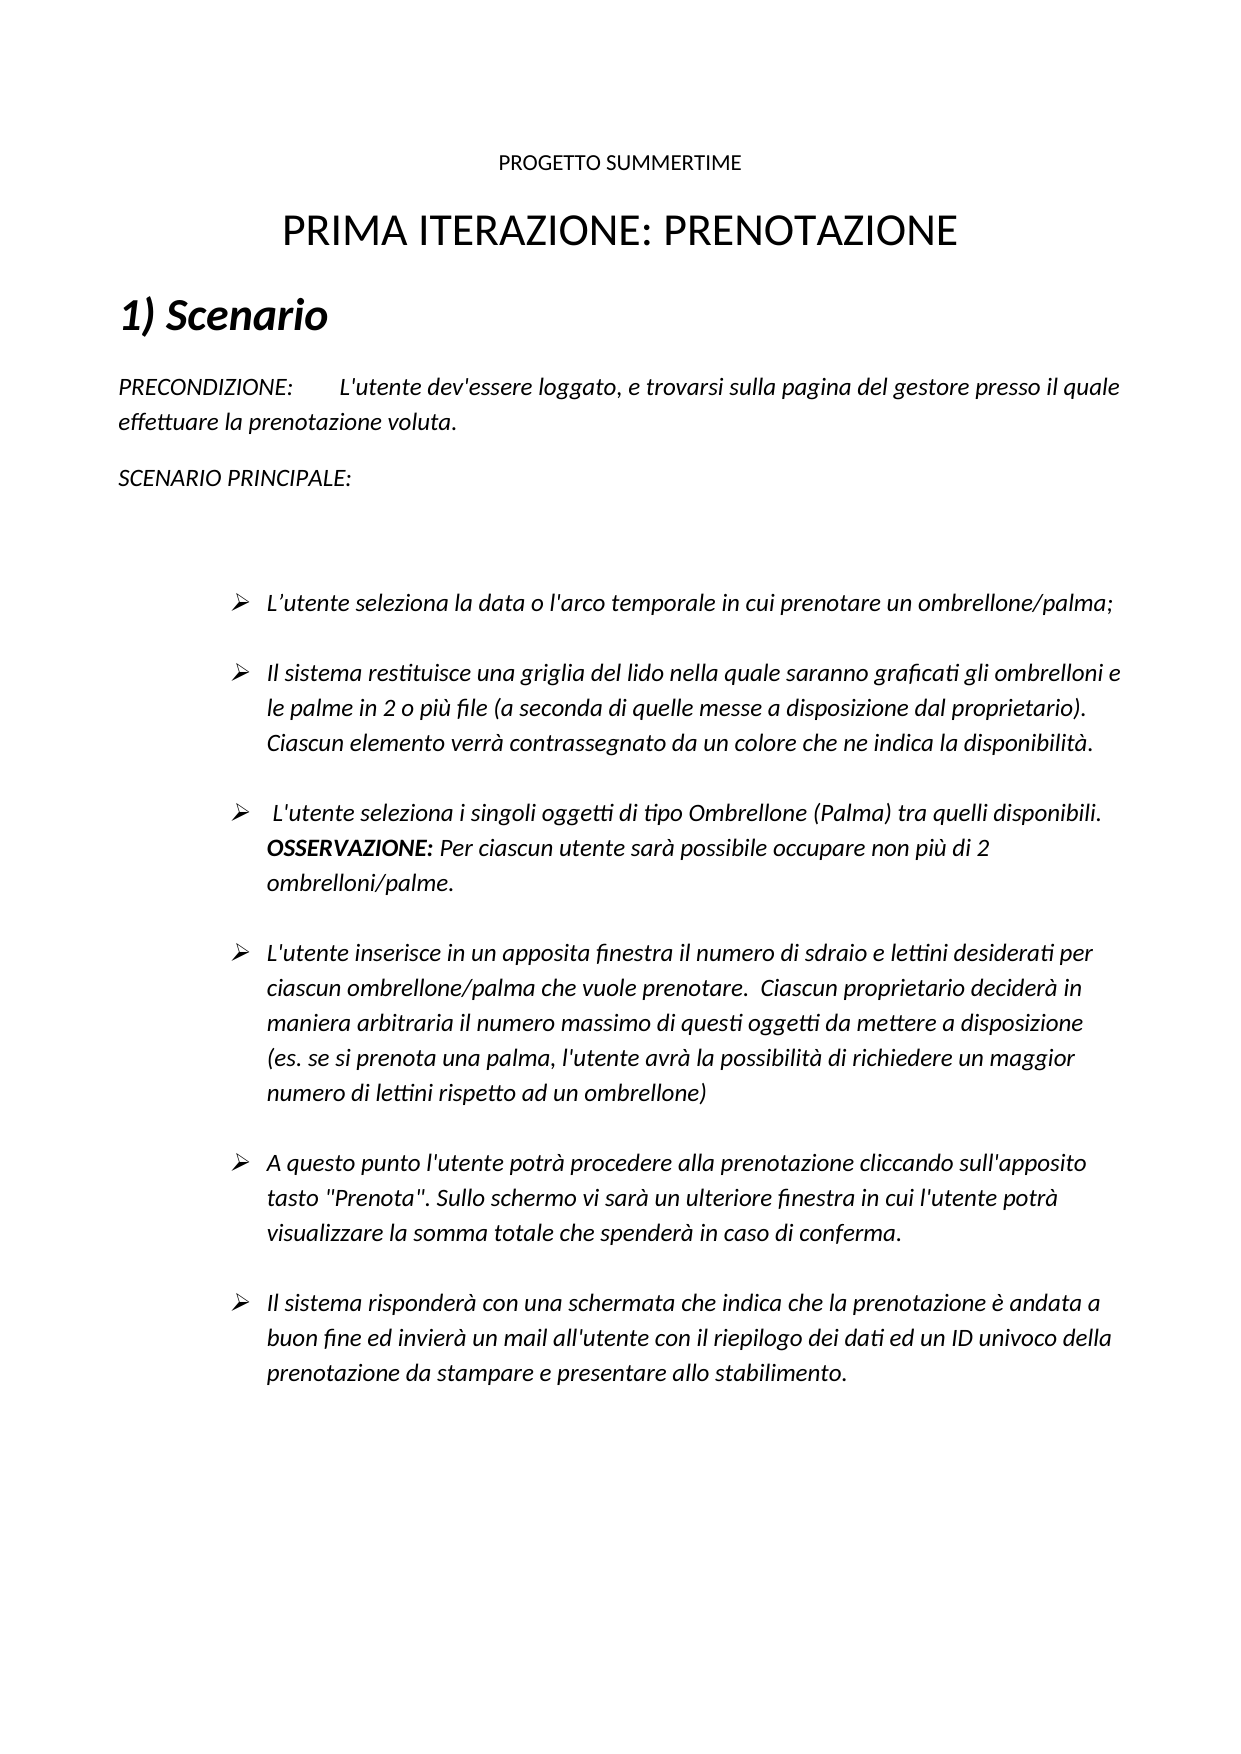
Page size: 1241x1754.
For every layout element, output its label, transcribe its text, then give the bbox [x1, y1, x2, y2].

list L'utente seleziona i singoli oggetti di tipo Ombrellone (Palma) tra quelli disponibili. [229, 797, 1122, 828]
list Il sistema risponderà con una schermata che indica che la prenotazione è andata a buon fine ed invierà un mail all'utente con il riepilogo dei dati ed un ID univoco della prenotazione da stampare e presentare allo stabilimento. [229, 1287, 1122, 1388]
text PRIMA ITERAZIONE: PRENOTAZIONE [118, 201, 1122, 257]
text 1) Scenario [118, 286, 1122, 342]
text PRECONDIZIONE: L'utente dev'essere loggato, e trovarsi sulla pagina del gestore presso il quale effettuare la prenotazione voluta. [118, 371, 1122, 436]
list L’utente seleziona la data o l'arco temporale in cui prenotare un ombrellone/palma; [229, 587, 1122, 618]
list Il sistema restituisce una griglia del lido nella quale saranno graficati gli ombrelloni e le palme in 2 o più file (a seconda di quelle messe a disposizione dal proprietario). Ciascun elemento verrà contrassegnato da un colore che ne indica la disponibilità. [229, 657, 1122, 758]
text SCENARIO PRINCIPALE: [118, 462, 1122, 492]
list A questo punto l'utente potrà procedere alla prenotazione cliccando sull'apposito tasto "Prenota". Sullo schermo vi sarà un ulteriore finestra in cui l'utente potrà visualizzare la somma totale che spenderà in caso di conferma. [229, 1147, 1122, 1248]
text PROGETTO SUMMERTIME [118, 148, 1122, 176]
list L'utente inserisce in un apposita finestra il numero di sdraio e lettini desiderati per ciascun ombrellone/palma che vuole prenotare. Ciascun proprietario deciderà in maniera arbitraria il numero massimo di questi oggetti da mettere a disposizione (es. se si prenota una palma, l'utente avrà la possibilità di richiedere un maggior numero di lettini rispetto ad un ombrellone) [229, 937, 1122, 1108]
list OSSERVAZIONE: Per ciascun utente sarà possibile occupare non più di 2 ombrelloni/palme. [267, 832, 1122, 898]
